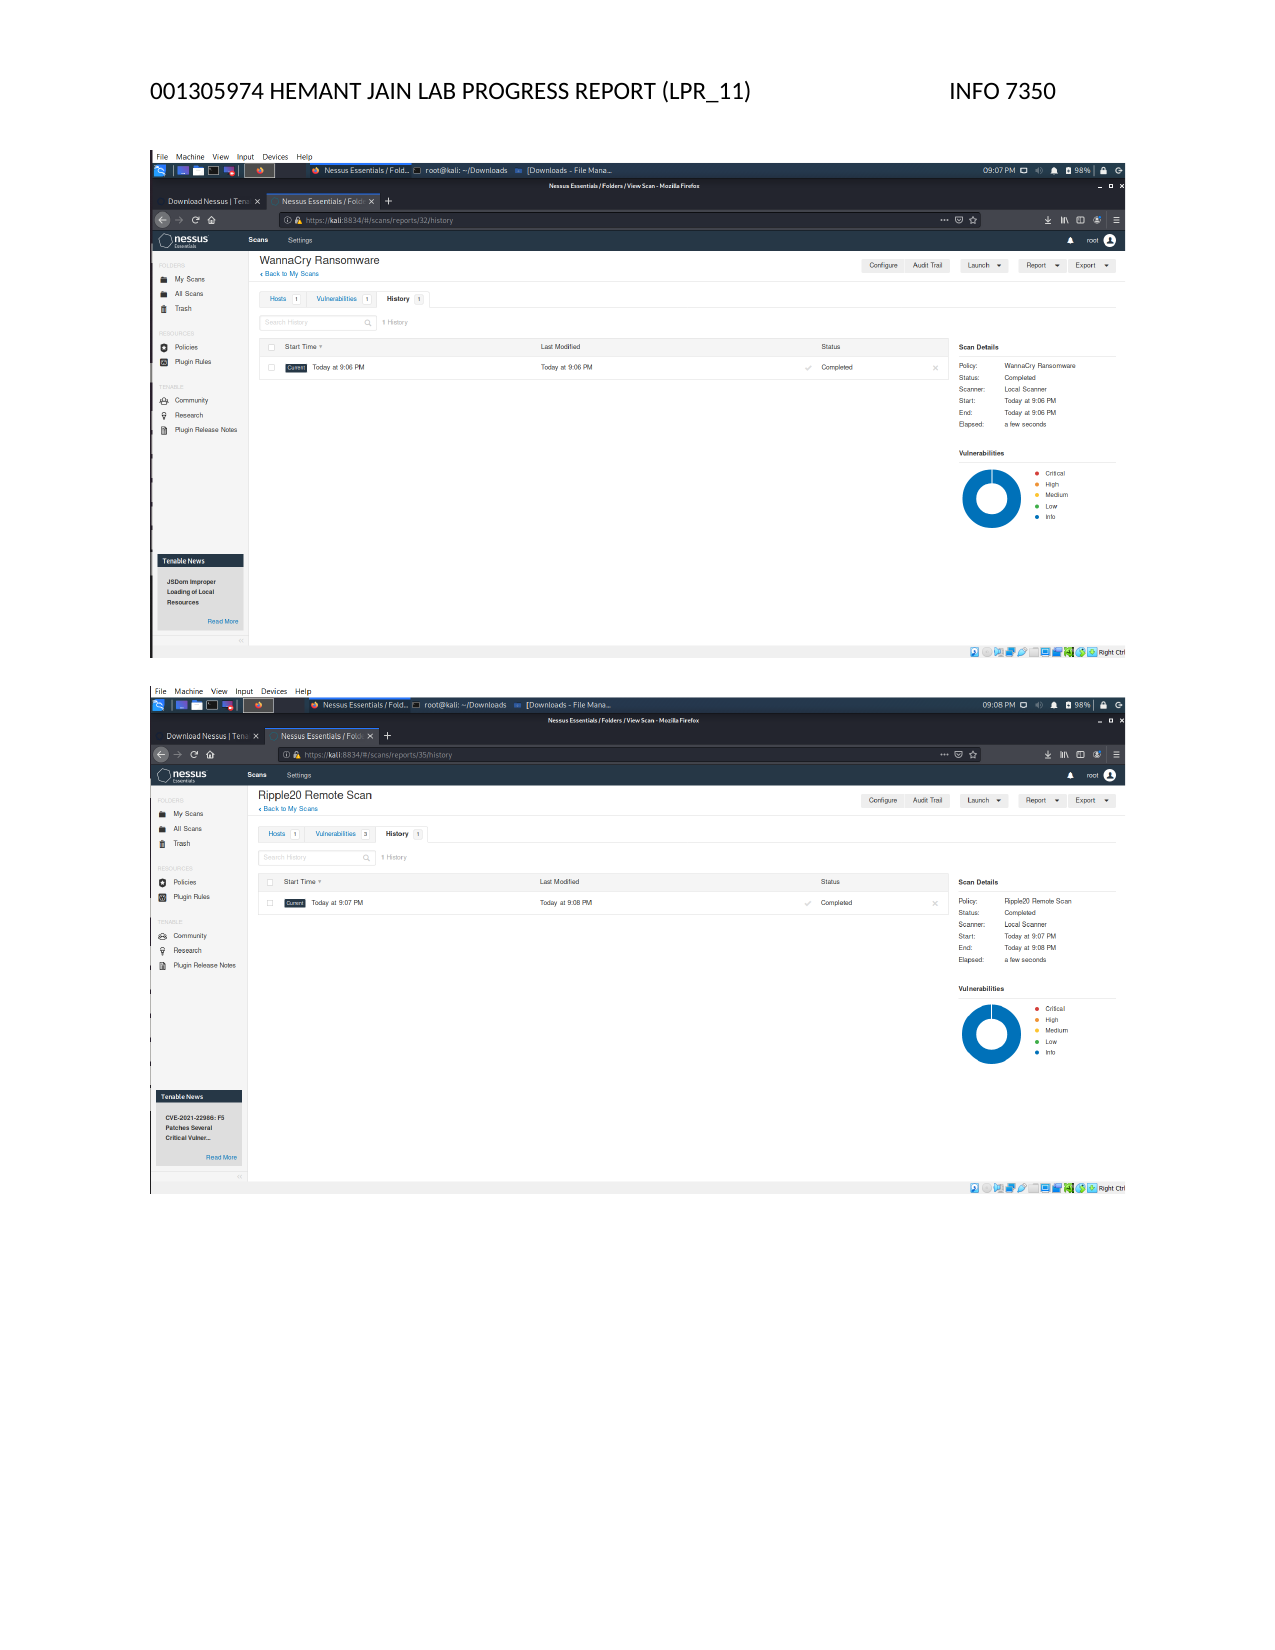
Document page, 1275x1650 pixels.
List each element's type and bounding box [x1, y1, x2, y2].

picture [150, 686, 1125, 1194]
picture [150, 150, 1125, 658]
